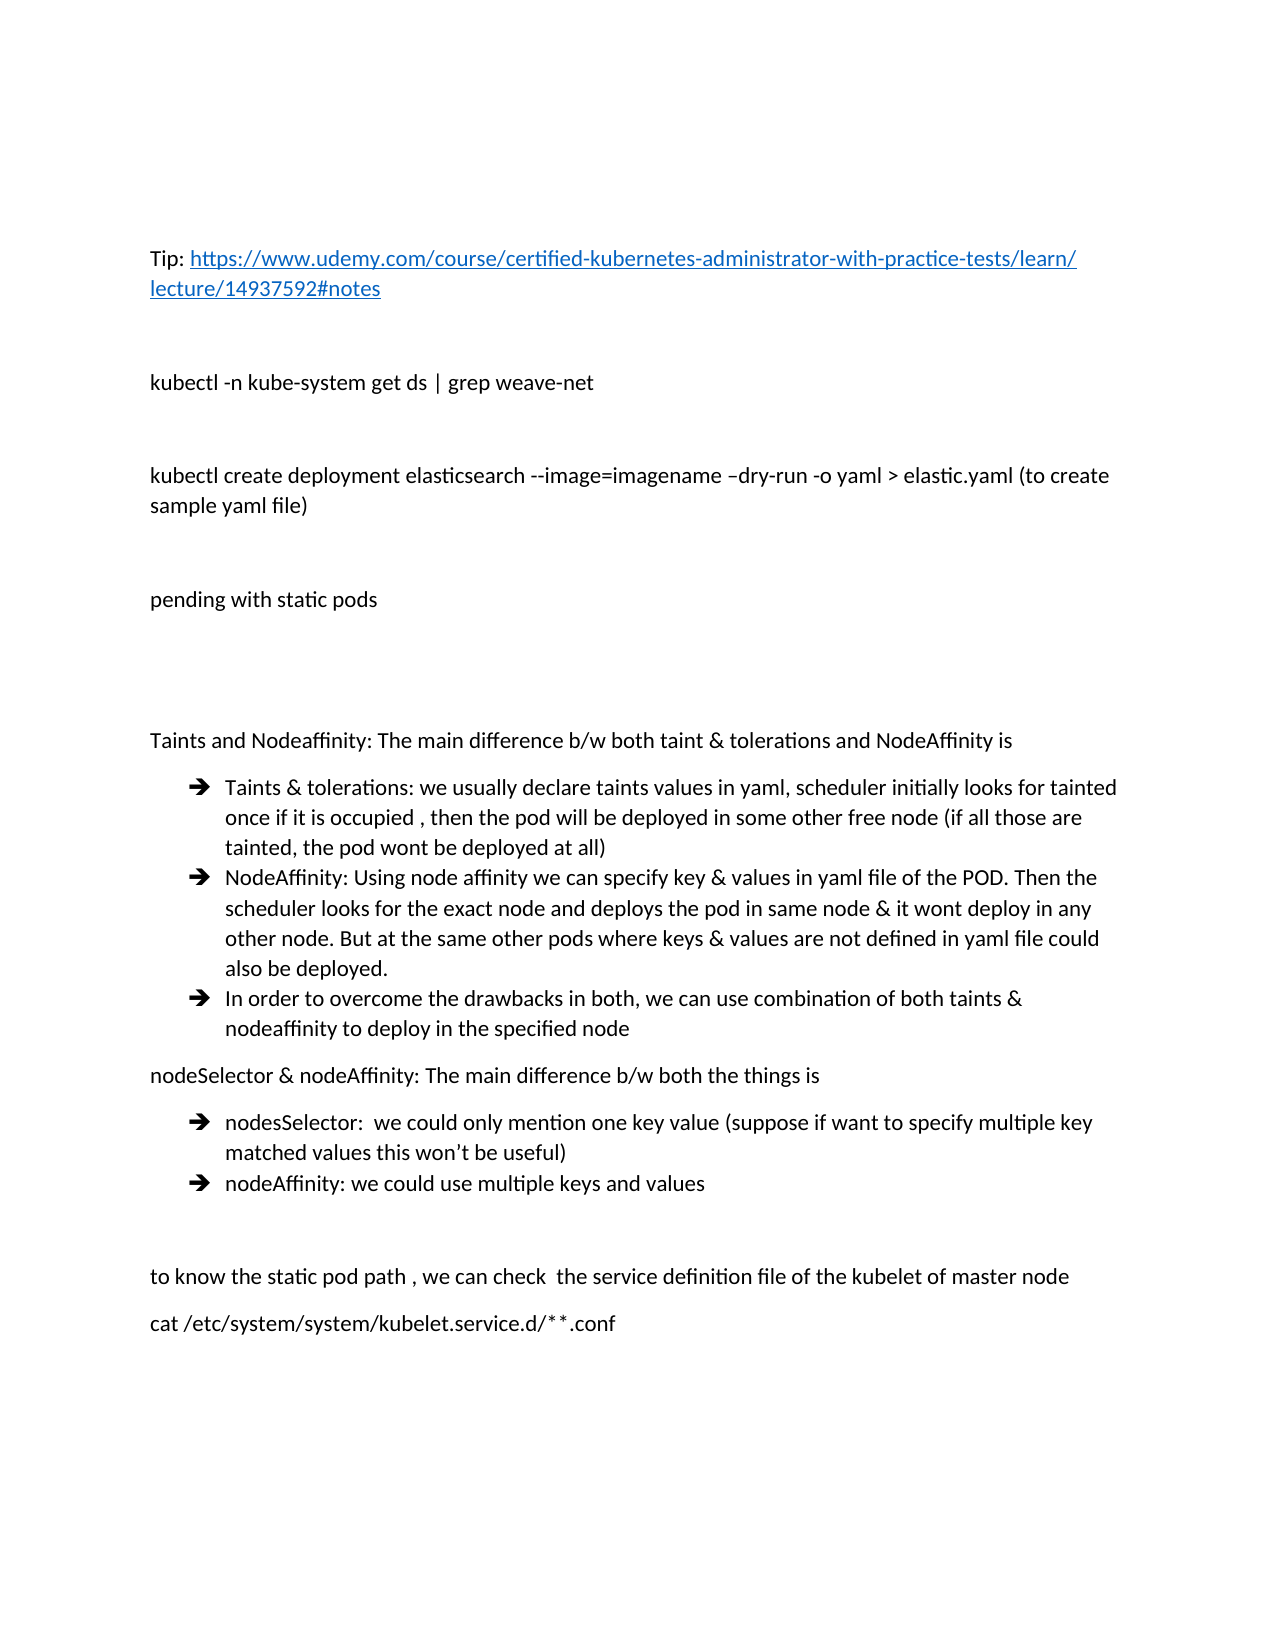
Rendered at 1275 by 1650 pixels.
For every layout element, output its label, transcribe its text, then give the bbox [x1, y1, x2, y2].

list Taints & tolerations: we usually declare taints values in yaml, scheduler initially looks for tainted once if it is occupied , then the pod will be deployed in some other free node (if all those are tainted, the pod wont be deployed at all) [187, 773, 1125, 861]
text cat /etc/system/system/kubelet.service.d/**.conf [150, 1309, 1125, 1337]
text kubectl create deployment elasticsearch --image=imagename –dry-run -o yaml > elastic.yaml (to create sample yaml file) [150, 461, 1125, 520]
text to know the static pod path , we can check the service definition file of the kubelet of master node [150, 1262, 1125, 1291]
list nodeAffinity: we could use multiple keys and values [187, 1169, 1125, 1197]
text pending with static pods [150, 585, 1125, 613]
list In order to overcome the drawbacks in both, we can use combination of both taints & nodeaffinity to deploy in the specified node [187, 984, 1125, 1043]
text nodeSelector & nodeAffinity: The main difference b/w both the things is [150, 1061, 1125, 1089]
text kubectl -n kube-system get ds | grep weave-net [150, 368, 1125, 396]
list nodesSelector: we could only mention one key value (suppose if want to specify multiple key matched values this won’t be useful) [187, 1108, 1125, 1167]
list NodeAffinity: Using node affinity we can specify key & values in yaml file of the POD. Then the scheduler looks for the exact node and deploys the pod in same node & it wont deploy in any other node. But at the same other pods where keys & values are not defined in yaml file could also be deployed. [187, 863, 1125, 982]
text Tip: https://www.udemy.com/course/certified-kubernetes-administrator-with-practice-tests/learn/lecture/14937592#notes [150, 244, 1125, 302]
text Taints and Nodeaffinity: The main difference b/w both taint & tolerations and NodeAffinity is [150, 726, 1125, 754]
